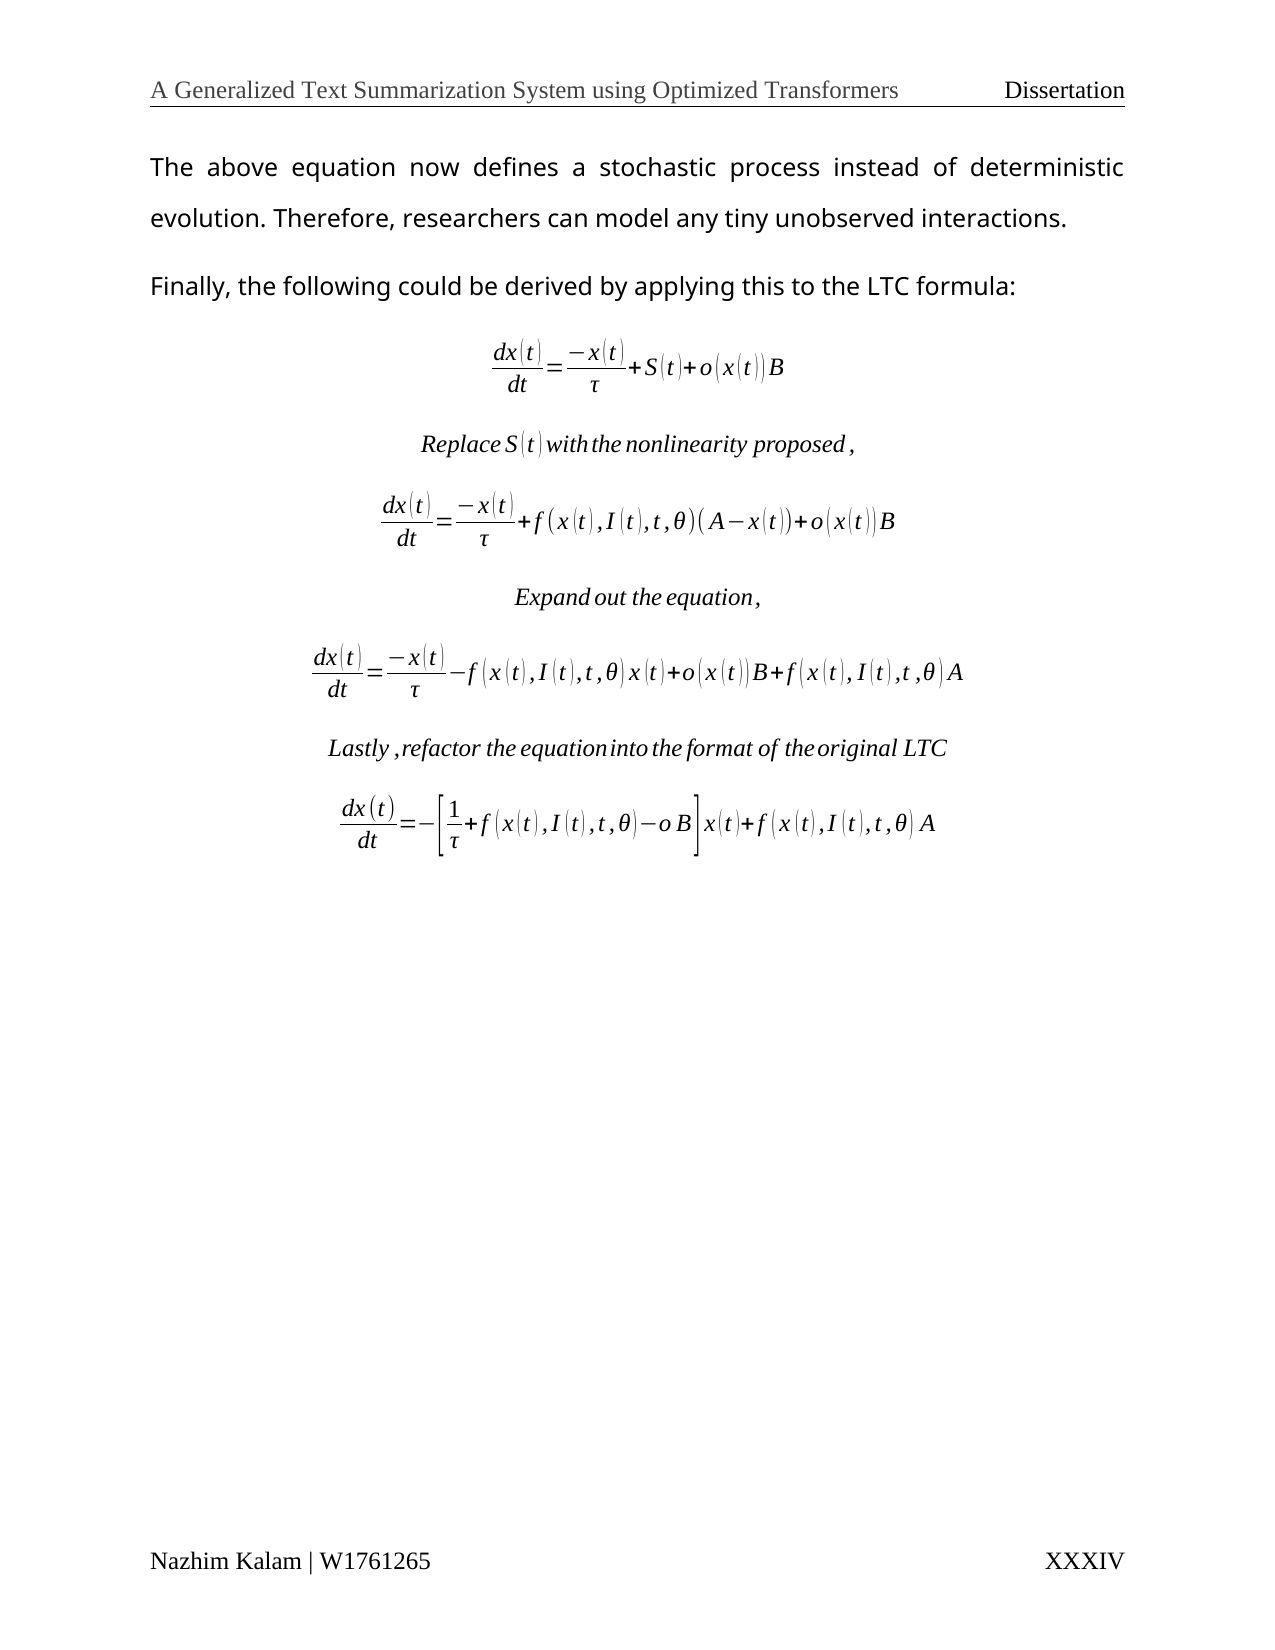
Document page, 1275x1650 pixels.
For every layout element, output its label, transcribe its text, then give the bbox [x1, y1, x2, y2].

text The above equation now defines a stochastic process instead of deterministic evolution. Therefore, researchers can model any tiny unobserved interactions. [150, 150, 1125, 235]
text Finally, the following could be derived by applying this to the LTC formula: [150, 269, 1125, 303]
